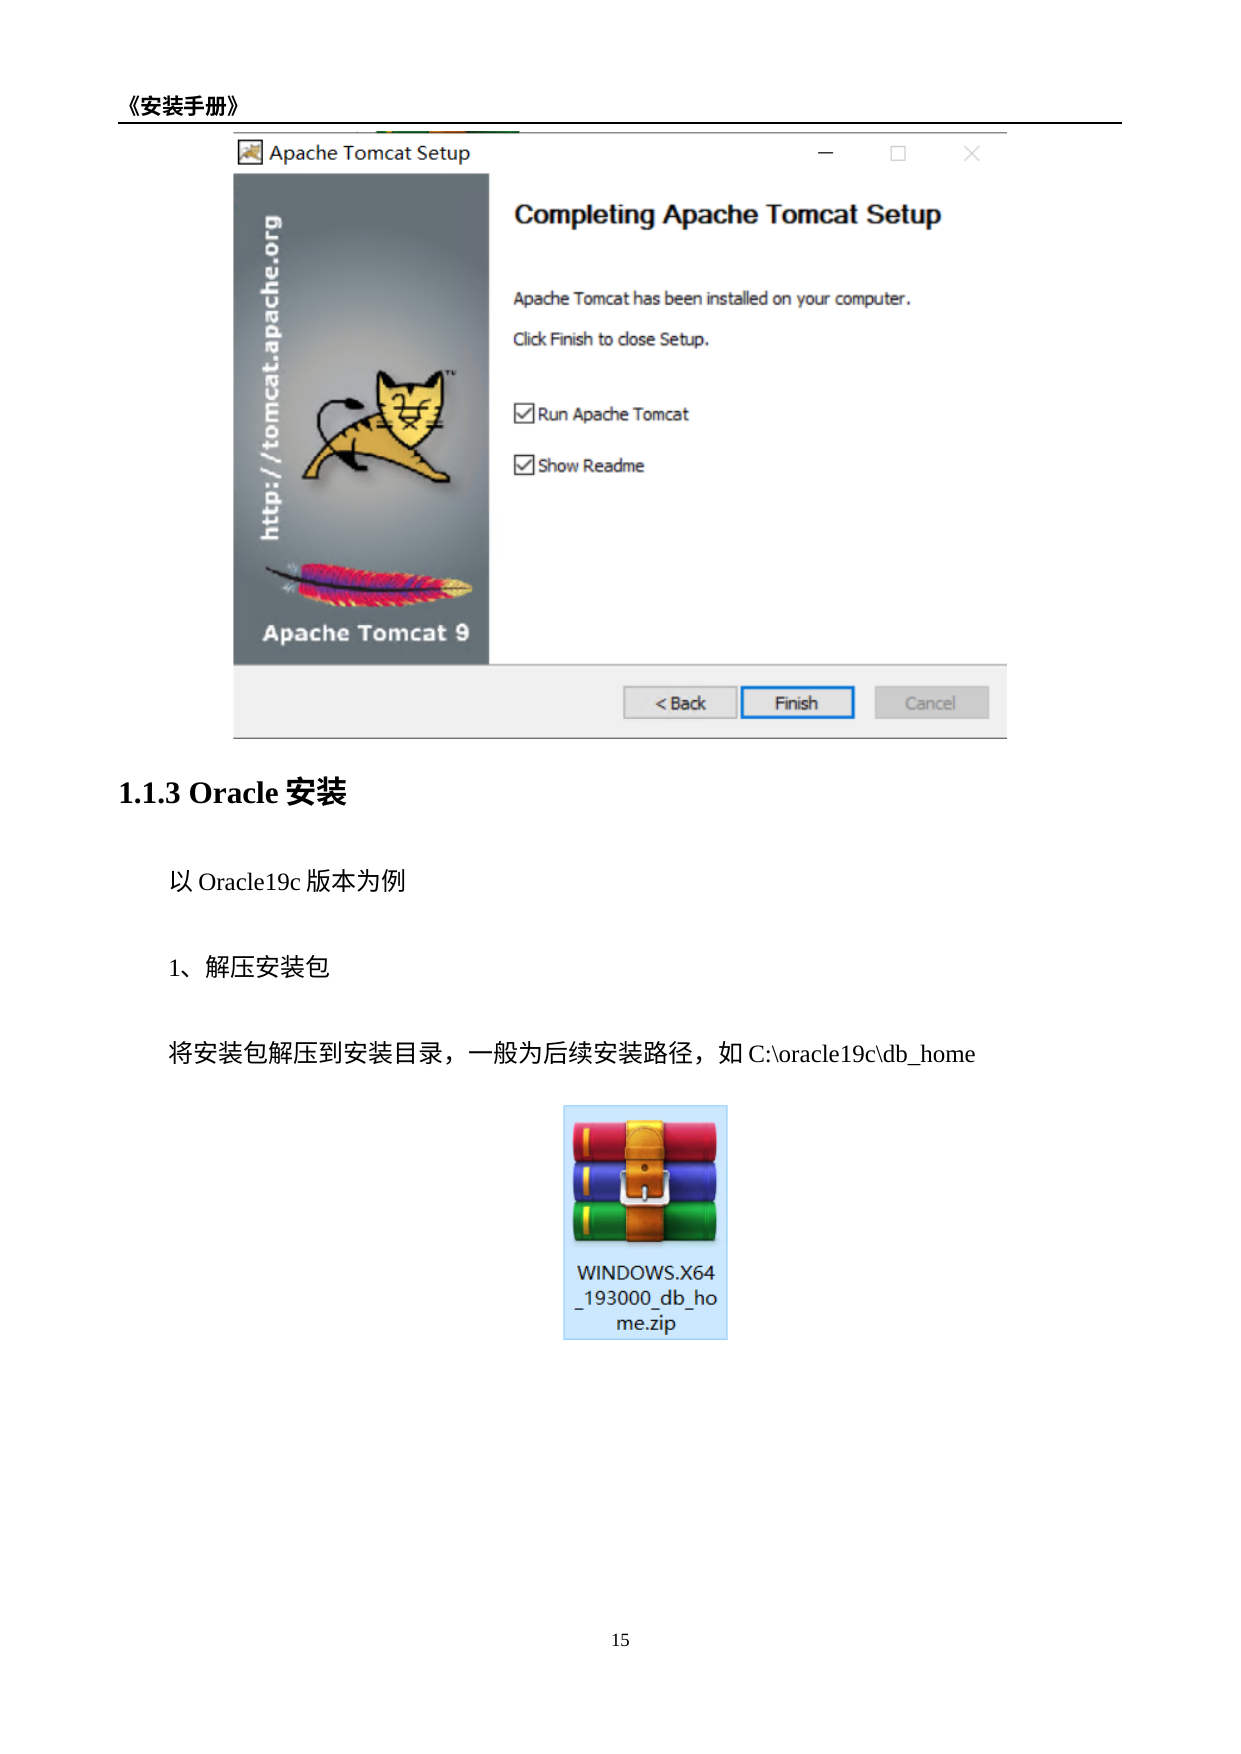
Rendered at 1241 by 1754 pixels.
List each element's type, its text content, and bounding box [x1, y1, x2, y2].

picture [561, 1104, 729, 1340]
text 以Oracle19c版本为例 [118, 846, 1122, 914]
text 将安装包解压到安装目录，一般为后续安装路径，如C:\oracle19c\db_home [118, 1018, 1122, 1086]
subtitle 1.1.3 Oracle安装 [118, 756, 1122, 823]
text 1、解压安装包 [118, 932, 1122, 1000]
picture [233, 131, 1007, 739]
